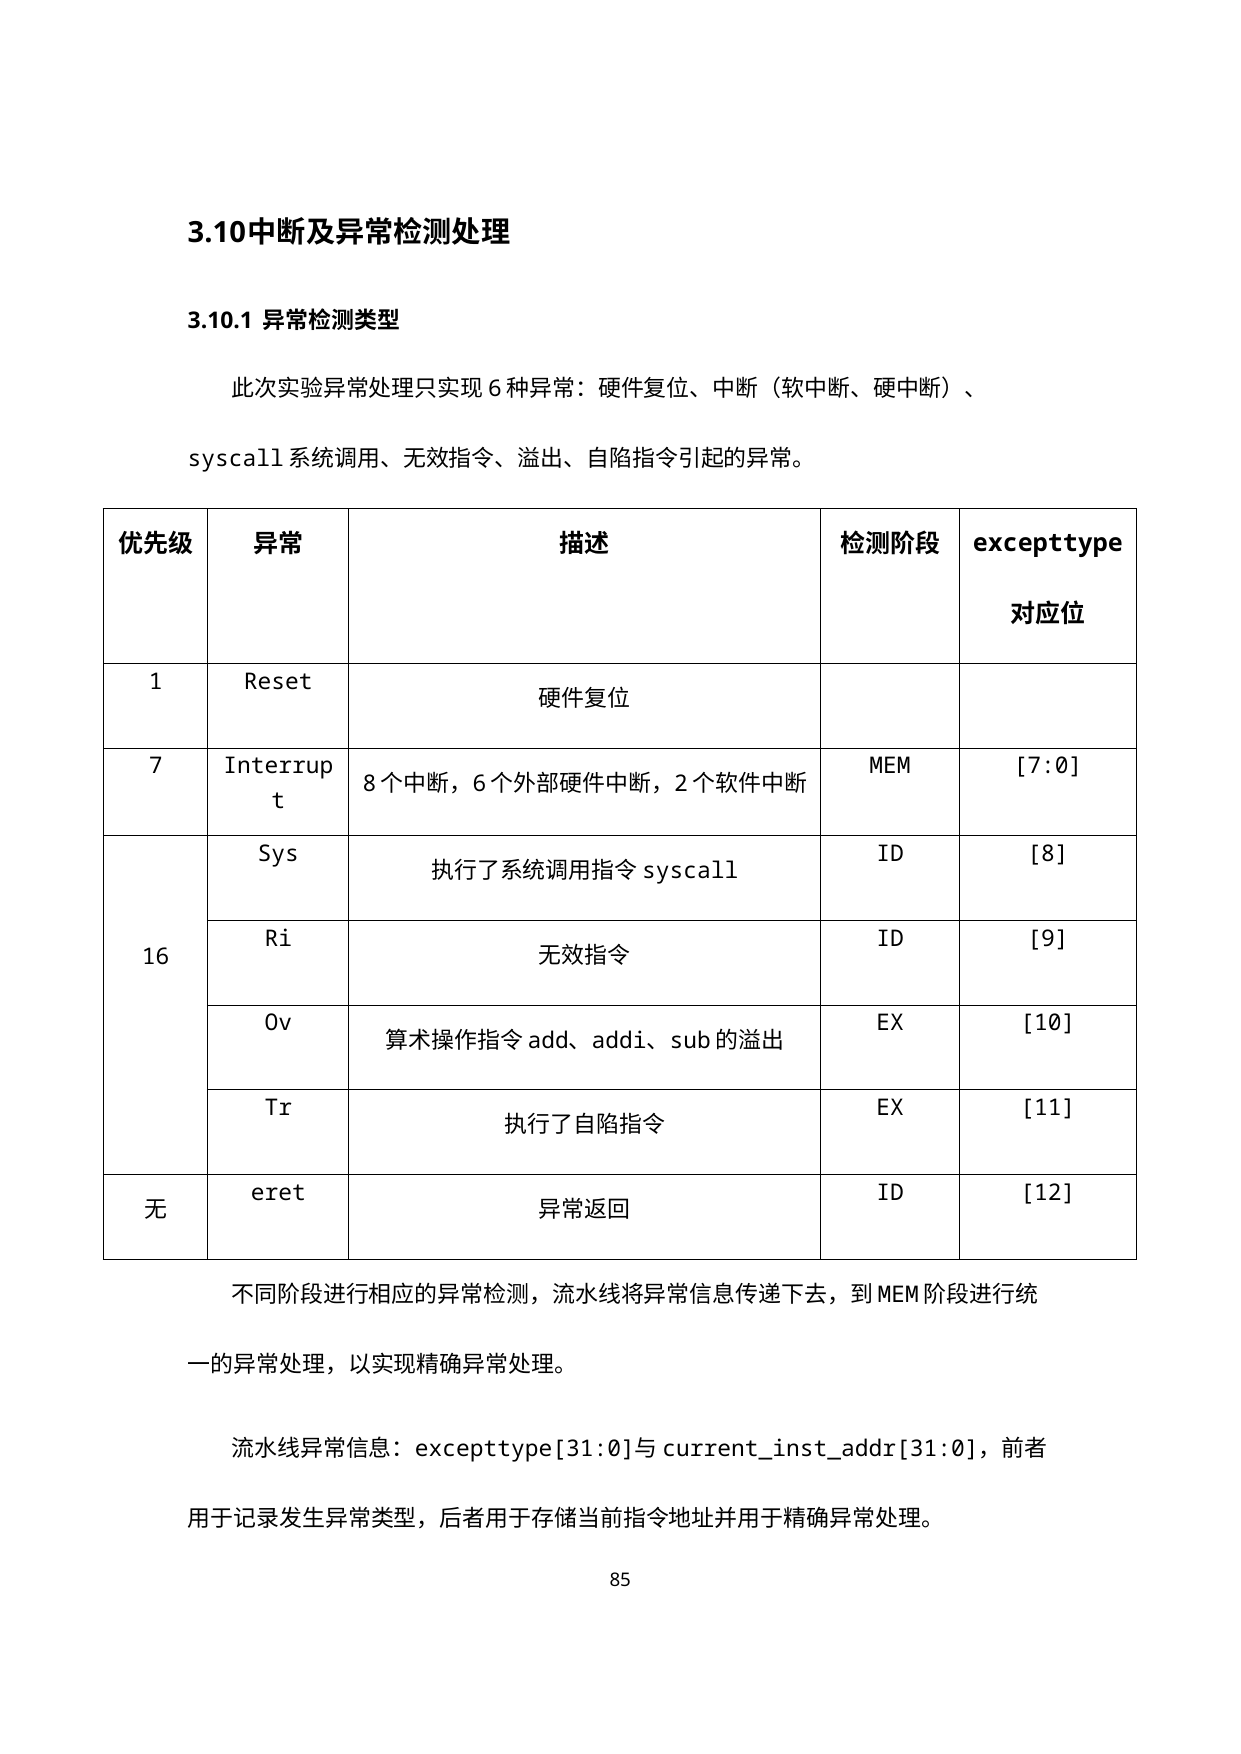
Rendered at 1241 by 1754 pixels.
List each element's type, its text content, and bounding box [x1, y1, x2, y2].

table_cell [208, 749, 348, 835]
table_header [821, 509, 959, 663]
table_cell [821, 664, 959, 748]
text 流水线异常信息：excepttype[31:0]与current_inst_addr[31:0]，前者用于记录发生异常类型，后者用于存储当前指令地址并用于精确异常处理。 [187, 1414, 1053, 1549]
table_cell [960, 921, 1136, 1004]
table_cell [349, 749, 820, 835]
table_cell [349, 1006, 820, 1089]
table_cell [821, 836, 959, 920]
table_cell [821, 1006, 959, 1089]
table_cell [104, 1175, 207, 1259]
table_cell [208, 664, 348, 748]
text 不同阶段进行相应的异常检测，流水线将异常信息传递下去，到MEM阶段进行统一的异常处理，以实现精确异常处理。 [187, 1260, 1053, 1395]
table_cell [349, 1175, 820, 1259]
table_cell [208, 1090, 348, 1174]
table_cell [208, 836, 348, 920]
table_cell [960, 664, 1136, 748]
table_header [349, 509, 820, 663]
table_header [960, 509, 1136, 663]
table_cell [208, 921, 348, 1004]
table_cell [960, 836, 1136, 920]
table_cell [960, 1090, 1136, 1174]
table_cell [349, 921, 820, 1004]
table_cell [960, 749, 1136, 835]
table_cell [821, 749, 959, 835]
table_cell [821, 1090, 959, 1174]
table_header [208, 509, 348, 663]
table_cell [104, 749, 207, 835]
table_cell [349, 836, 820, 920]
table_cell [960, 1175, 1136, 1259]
text 此次实验异常处理只实现6种异常：硬件复位、中断（软中断、硬中断）、syscall系统调用、无效指令、溢出、自陷指令引起的异常。 [187, 354, 1053, 489]
subtitle 异常检测类型 [187, 286, 1053, 351]
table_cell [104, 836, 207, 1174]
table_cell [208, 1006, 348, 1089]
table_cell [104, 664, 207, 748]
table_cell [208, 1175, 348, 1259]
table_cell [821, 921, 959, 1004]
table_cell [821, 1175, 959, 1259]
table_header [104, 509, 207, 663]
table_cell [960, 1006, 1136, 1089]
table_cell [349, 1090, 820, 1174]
subtitle 中断及异常检测处理 [187, 197, 1053, 262]
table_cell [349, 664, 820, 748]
